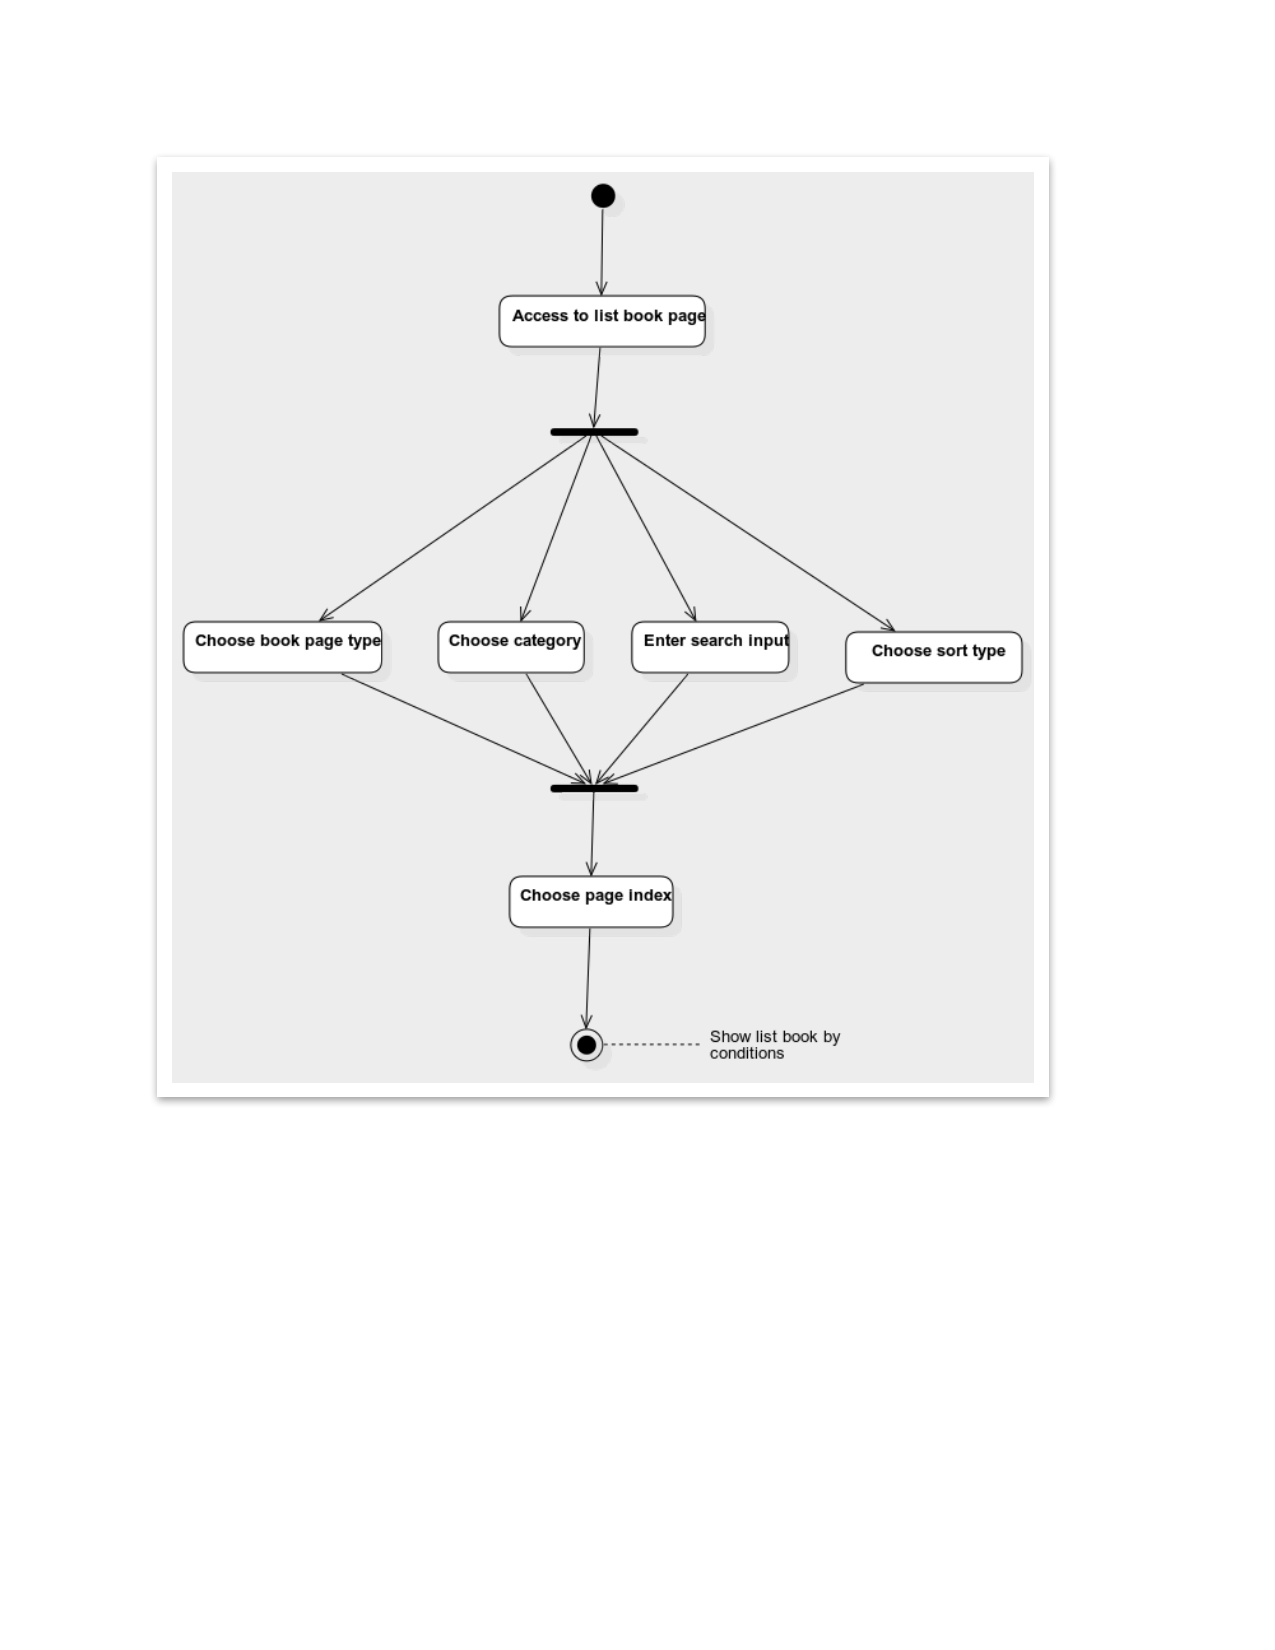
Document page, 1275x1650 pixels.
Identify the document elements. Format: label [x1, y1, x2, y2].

picture [172, 172, 1034, 1083]
